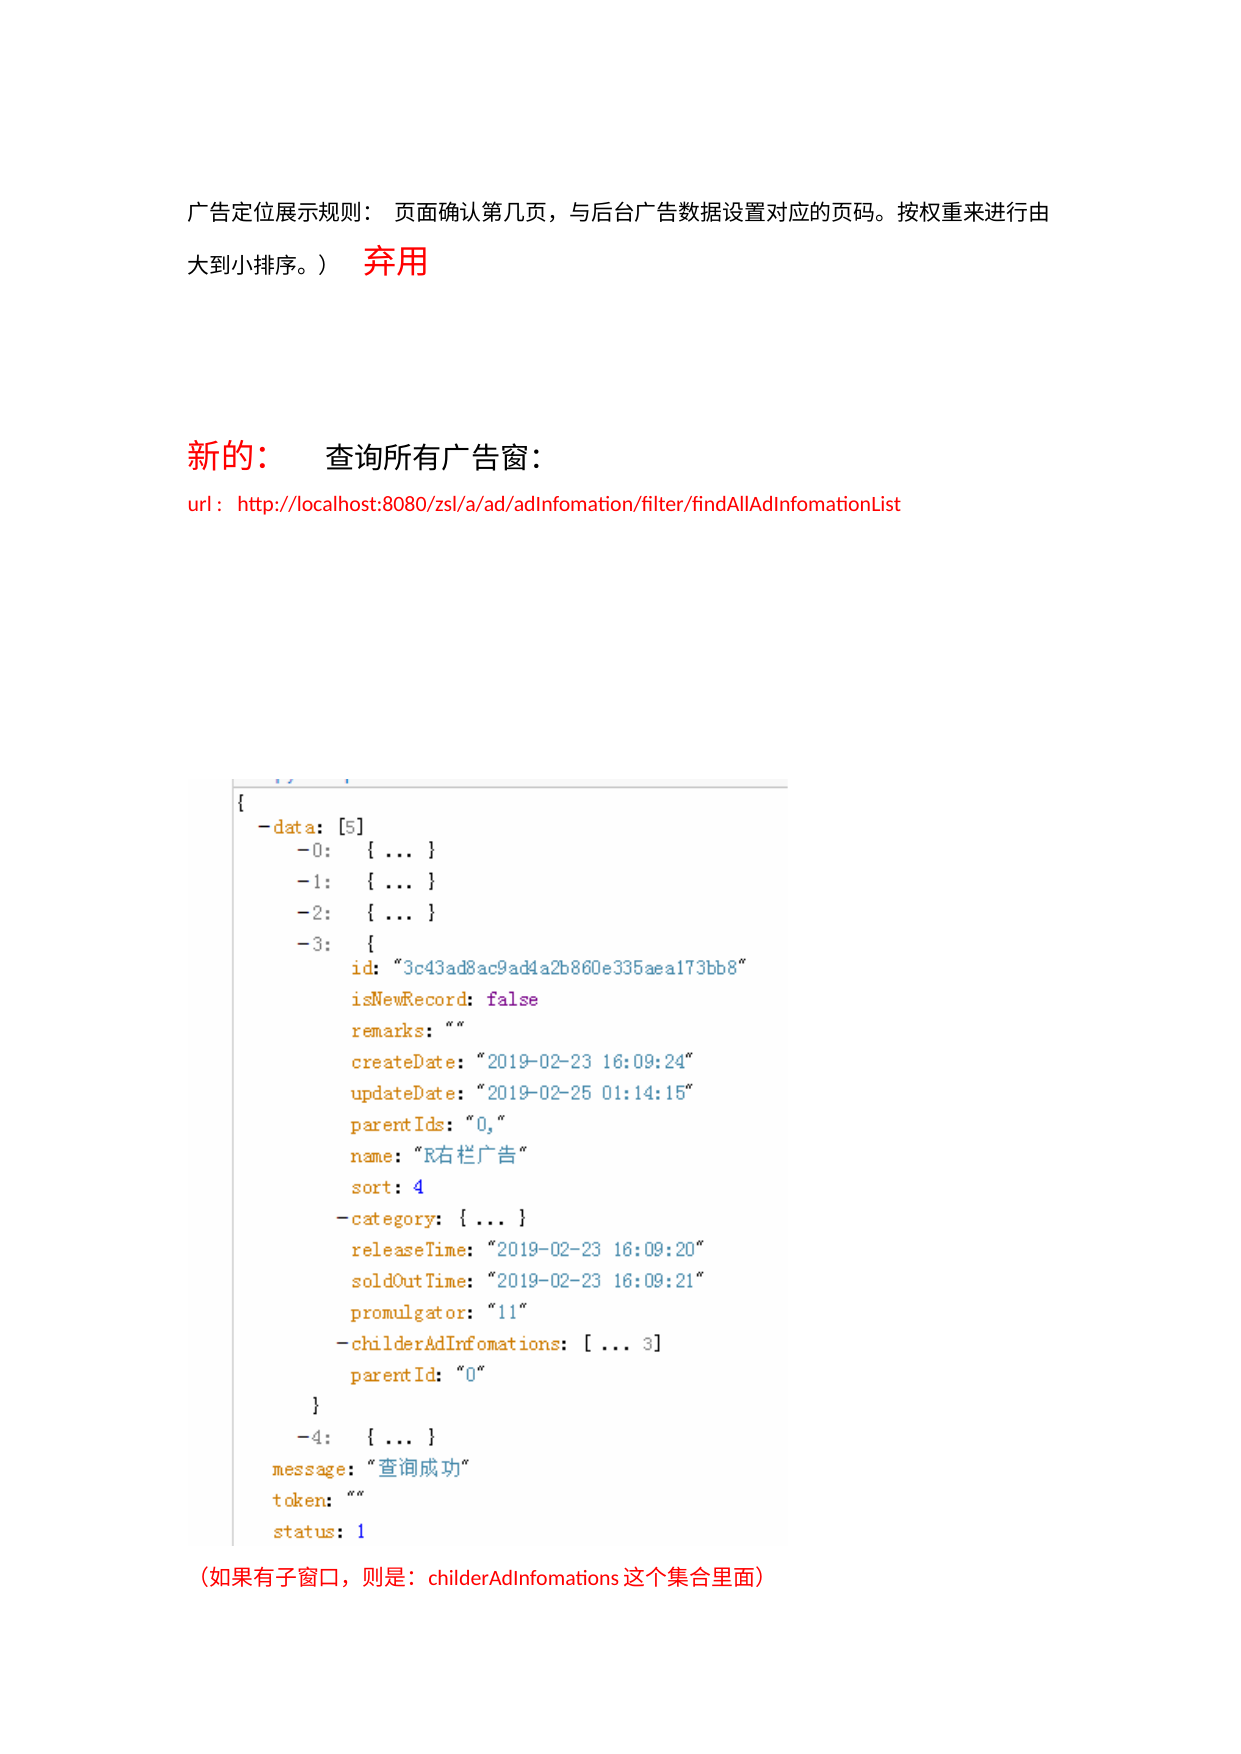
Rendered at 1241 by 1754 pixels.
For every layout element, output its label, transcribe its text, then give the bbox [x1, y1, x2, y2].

text url : http://localhost:8080/zsl/a/ad/adInfomation/filter/findAllAdInfomationList [187, 487, 1053, 519]
picture [187, 779, 788, 1546]
text 新的： 查询所有广告窗： [187, 422, 1053, 487]
text （如果有子窗口，则是：childerAdInfomations这个集合里面） [187, 1559, 1053, 1592]
text 广告定位展示规则： 页面确认第几页，与后台广告数据设置对应的页码。按权重来进行由大到小排序。） 弃用 [187, 194, 1053, 292]
